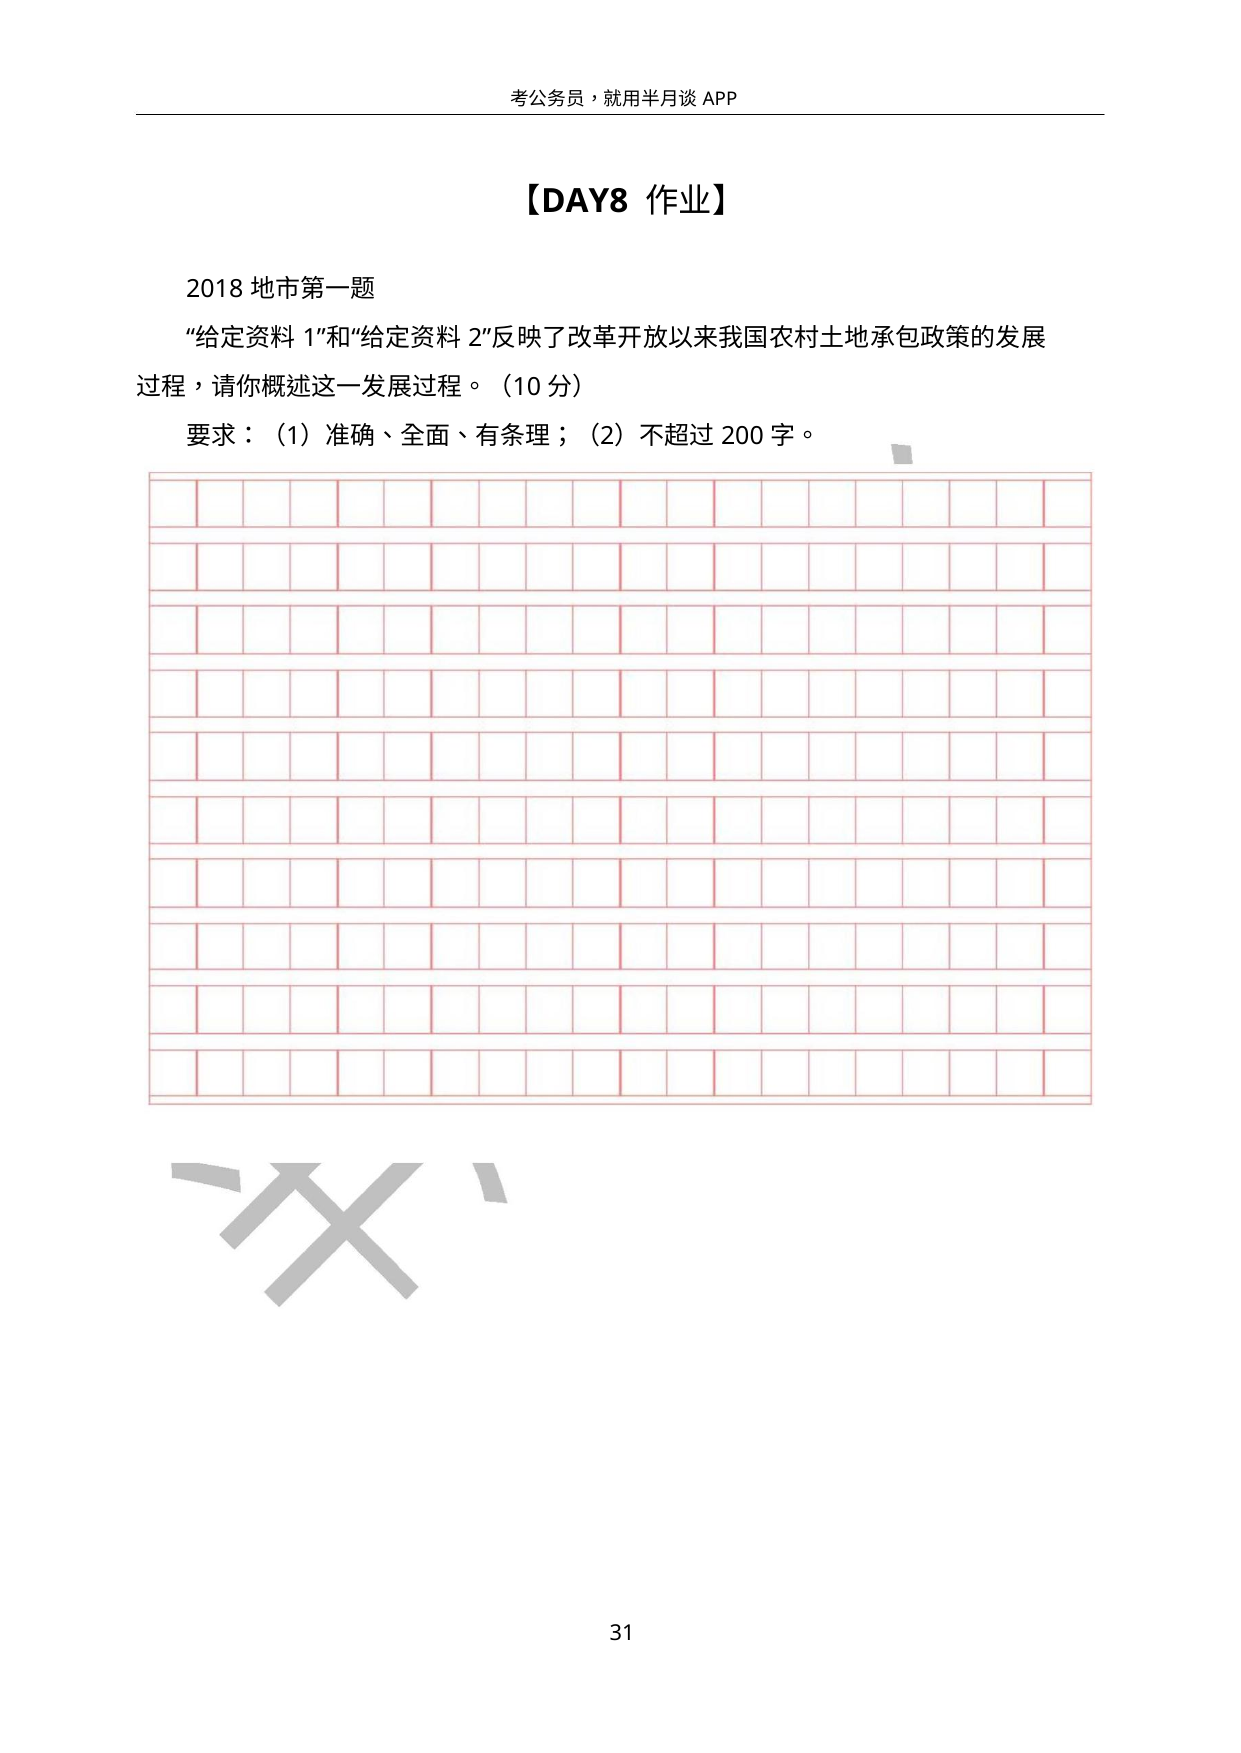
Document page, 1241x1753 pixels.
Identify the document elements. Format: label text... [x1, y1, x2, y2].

picture [133, 441, 1107, 1309]
picture [133, 110, 1107, 117]
text “给定资料 1”和“给定资料 2”反映了改革开放以来我国农村土地承包政策的发展 [186, 326, 1217, 352]
text 过程，请你概述这一发展过程。（10 分） [136, 374, 1217, 401]
text 考公务员，就用半月谈 APP [510, 89, 1217, 109]
text 2018 地市第一题 [186, 277, 1217, 303]
text 要求：（1）准确、全面、有条理；（2）不超过 200 字。 [186, 423, 1217, 449]
text 【DAY8 作业】 [507, 182, 1217, 220]
text 31 [609, 1621, 1217, 1646]
